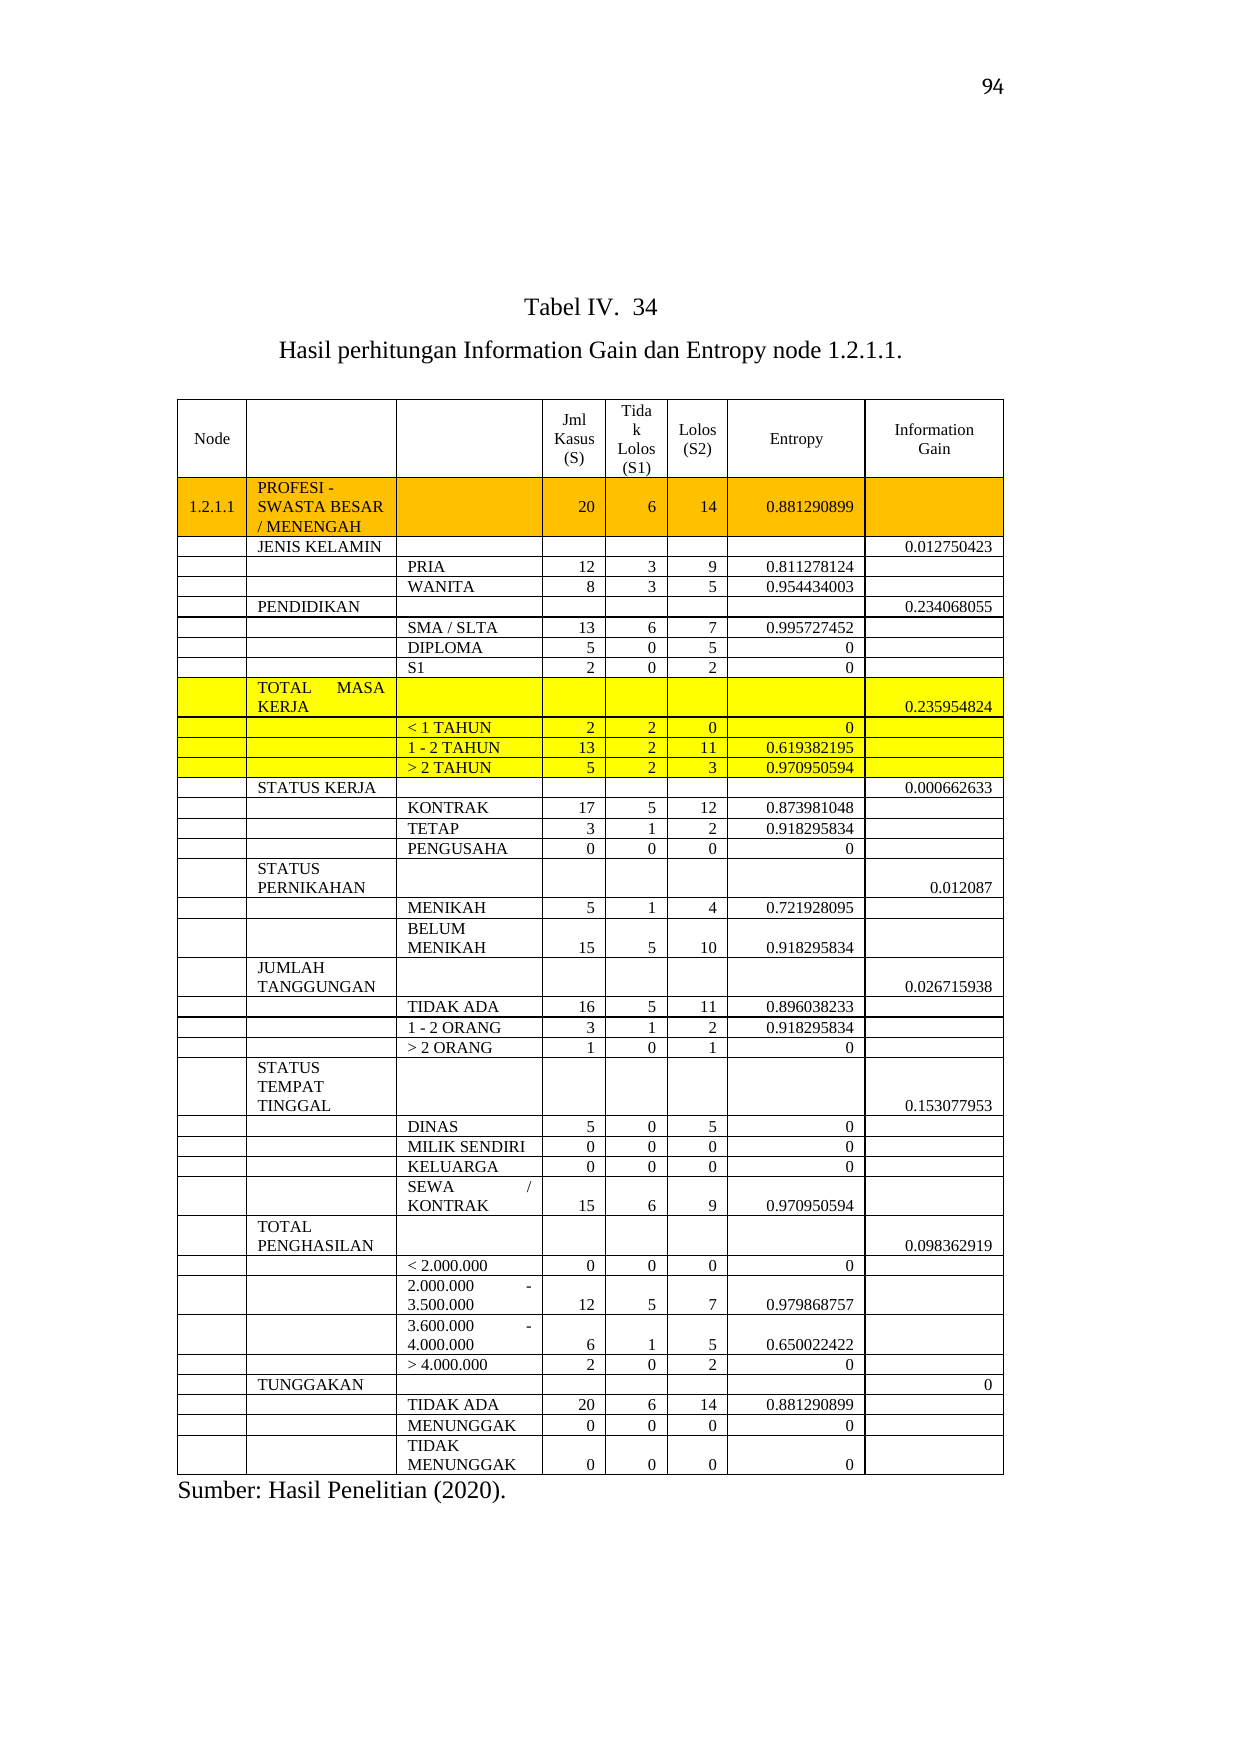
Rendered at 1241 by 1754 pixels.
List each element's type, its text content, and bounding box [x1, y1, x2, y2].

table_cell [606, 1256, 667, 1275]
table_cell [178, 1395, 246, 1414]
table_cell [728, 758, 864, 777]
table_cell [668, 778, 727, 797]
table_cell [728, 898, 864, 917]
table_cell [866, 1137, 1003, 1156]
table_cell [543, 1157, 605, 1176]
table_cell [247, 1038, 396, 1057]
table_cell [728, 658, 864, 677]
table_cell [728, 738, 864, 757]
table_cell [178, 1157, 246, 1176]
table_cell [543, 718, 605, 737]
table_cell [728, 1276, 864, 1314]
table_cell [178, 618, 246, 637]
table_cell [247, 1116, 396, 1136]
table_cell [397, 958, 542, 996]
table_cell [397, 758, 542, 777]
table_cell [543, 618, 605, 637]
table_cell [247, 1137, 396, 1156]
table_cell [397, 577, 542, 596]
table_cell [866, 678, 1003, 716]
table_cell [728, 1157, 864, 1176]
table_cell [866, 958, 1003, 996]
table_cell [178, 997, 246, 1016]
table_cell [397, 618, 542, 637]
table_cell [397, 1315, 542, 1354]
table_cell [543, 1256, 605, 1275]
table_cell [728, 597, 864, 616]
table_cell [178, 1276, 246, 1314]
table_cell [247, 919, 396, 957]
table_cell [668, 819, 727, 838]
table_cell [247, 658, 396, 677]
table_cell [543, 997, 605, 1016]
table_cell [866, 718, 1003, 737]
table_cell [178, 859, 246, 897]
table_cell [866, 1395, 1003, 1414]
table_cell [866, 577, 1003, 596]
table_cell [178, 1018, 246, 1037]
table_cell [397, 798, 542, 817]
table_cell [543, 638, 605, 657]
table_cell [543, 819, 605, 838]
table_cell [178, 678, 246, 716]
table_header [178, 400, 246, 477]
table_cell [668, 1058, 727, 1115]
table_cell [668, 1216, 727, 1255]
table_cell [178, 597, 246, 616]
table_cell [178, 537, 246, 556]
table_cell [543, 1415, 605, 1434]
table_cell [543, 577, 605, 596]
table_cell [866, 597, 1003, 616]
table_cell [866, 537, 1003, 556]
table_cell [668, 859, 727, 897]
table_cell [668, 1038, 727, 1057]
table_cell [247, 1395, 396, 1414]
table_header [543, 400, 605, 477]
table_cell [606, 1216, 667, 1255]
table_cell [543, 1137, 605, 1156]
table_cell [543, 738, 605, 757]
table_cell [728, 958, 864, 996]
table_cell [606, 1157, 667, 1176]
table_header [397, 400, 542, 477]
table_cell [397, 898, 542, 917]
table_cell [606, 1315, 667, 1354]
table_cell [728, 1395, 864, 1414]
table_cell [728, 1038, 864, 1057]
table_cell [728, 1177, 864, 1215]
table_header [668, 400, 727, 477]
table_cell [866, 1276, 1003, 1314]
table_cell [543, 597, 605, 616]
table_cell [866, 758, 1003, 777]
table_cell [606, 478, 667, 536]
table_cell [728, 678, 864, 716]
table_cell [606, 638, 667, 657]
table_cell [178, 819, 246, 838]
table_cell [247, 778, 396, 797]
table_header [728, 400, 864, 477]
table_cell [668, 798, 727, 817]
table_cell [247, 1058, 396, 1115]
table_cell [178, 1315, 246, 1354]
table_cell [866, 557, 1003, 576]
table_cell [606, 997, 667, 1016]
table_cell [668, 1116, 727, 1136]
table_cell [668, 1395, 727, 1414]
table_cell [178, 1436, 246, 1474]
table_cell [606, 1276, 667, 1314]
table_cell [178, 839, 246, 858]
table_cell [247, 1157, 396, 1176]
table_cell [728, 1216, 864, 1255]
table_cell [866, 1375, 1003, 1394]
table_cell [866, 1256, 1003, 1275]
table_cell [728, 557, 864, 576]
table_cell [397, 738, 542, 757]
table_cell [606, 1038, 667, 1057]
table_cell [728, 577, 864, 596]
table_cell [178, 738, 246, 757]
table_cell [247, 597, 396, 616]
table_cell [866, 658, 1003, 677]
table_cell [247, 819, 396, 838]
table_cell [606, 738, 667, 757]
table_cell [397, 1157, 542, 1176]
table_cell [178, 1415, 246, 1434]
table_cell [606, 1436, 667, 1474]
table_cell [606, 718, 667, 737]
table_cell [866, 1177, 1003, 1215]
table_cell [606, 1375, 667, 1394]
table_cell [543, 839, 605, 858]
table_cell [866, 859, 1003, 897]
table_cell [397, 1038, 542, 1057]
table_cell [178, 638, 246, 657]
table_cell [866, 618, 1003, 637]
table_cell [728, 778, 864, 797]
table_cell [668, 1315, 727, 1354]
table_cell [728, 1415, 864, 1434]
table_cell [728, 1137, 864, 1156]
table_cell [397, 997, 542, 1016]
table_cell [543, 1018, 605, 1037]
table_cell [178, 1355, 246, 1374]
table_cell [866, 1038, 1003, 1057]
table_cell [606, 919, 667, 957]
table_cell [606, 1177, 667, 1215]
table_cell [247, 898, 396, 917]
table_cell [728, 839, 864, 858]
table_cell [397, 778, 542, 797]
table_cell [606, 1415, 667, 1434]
text Sumber: Hasil Penelitian (2020). [177, 1475, 1004, 1504]
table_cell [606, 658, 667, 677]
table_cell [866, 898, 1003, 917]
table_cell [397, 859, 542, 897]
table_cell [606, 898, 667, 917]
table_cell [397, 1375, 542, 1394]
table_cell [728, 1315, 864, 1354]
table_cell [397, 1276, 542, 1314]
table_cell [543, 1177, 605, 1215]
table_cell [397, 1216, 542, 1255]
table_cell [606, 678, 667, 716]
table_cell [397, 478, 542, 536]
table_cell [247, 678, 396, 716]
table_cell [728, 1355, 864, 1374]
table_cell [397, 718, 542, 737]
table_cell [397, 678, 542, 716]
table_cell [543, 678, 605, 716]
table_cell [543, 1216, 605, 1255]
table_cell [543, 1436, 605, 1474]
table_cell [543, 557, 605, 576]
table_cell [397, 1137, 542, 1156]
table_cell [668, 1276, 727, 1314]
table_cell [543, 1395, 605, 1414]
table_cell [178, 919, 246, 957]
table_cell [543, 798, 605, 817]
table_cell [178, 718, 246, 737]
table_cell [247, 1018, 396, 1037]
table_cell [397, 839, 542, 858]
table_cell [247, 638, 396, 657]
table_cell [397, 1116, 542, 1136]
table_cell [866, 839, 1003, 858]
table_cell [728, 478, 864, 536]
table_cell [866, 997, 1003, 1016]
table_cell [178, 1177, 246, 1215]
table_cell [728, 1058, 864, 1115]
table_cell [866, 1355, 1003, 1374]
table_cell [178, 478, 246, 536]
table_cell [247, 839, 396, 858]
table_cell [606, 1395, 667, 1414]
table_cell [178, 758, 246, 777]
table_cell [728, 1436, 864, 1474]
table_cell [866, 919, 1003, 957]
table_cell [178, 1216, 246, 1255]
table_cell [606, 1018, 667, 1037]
text Tabel IV. 34 Hasil perhitungan Information Gain dan Entropy node 1.2.1.1. [177, 292, 1004, 364]
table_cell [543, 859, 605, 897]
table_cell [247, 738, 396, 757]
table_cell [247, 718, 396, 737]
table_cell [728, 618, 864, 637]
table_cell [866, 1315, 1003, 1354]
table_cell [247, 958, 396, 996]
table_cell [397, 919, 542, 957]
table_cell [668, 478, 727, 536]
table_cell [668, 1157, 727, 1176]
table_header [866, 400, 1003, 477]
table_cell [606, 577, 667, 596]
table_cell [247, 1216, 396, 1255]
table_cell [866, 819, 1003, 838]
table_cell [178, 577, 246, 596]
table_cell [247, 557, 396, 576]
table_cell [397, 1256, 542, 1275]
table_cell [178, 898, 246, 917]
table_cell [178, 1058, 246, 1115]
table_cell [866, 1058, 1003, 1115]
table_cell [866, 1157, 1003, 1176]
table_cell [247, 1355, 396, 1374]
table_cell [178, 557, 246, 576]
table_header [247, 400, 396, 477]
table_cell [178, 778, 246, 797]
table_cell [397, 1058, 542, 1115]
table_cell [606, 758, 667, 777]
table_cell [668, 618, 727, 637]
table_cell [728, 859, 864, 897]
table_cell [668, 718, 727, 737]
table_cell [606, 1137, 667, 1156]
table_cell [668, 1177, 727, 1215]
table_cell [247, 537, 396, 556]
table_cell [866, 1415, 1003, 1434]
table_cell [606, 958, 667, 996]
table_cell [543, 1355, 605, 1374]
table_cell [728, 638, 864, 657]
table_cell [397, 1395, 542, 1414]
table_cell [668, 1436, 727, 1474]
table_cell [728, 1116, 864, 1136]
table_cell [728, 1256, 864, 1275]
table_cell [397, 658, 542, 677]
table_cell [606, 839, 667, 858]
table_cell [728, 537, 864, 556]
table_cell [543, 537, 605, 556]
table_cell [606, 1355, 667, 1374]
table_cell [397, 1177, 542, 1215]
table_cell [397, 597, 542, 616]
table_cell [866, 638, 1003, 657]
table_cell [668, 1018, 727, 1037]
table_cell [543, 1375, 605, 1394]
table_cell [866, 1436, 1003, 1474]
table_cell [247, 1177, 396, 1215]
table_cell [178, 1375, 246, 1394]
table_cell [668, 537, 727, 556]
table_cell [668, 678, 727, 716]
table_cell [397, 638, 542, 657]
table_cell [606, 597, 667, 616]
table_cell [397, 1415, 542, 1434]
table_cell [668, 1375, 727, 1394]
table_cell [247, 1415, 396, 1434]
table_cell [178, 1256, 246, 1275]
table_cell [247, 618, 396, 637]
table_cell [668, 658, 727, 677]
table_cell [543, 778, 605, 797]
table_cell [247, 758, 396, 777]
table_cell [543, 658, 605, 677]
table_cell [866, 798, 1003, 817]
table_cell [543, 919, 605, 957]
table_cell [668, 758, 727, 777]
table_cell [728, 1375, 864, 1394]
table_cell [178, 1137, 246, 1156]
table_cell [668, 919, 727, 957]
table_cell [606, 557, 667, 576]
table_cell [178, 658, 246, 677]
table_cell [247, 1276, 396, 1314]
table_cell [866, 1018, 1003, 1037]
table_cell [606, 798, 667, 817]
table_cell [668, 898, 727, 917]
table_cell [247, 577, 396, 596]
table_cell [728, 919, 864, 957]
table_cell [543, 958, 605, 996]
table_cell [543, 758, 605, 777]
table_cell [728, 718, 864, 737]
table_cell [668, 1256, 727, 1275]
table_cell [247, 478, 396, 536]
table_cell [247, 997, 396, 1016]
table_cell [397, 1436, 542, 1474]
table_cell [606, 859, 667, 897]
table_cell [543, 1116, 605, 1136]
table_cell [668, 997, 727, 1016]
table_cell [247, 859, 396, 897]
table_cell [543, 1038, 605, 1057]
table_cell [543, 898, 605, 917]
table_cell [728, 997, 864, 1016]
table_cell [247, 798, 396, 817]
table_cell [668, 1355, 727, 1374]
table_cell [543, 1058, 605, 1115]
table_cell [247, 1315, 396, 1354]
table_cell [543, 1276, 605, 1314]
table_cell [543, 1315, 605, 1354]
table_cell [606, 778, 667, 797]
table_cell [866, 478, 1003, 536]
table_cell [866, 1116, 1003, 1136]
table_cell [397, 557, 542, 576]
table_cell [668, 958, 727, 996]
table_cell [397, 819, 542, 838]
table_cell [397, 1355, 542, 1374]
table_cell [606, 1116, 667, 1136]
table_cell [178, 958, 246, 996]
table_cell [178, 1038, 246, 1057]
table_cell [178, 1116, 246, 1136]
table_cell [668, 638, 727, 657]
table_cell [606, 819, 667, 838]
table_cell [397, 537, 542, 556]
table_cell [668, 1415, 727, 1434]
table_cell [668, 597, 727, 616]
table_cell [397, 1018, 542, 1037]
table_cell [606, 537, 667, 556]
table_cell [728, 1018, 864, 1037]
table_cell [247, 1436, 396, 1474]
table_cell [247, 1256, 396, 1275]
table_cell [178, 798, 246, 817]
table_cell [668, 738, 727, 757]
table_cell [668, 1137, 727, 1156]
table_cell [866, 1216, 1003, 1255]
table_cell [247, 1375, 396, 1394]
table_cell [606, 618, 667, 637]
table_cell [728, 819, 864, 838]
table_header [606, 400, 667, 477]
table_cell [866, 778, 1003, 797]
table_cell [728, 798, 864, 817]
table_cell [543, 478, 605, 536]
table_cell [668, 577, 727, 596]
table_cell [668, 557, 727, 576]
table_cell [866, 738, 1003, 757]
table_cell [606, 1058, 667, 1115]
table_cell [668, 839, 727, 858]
